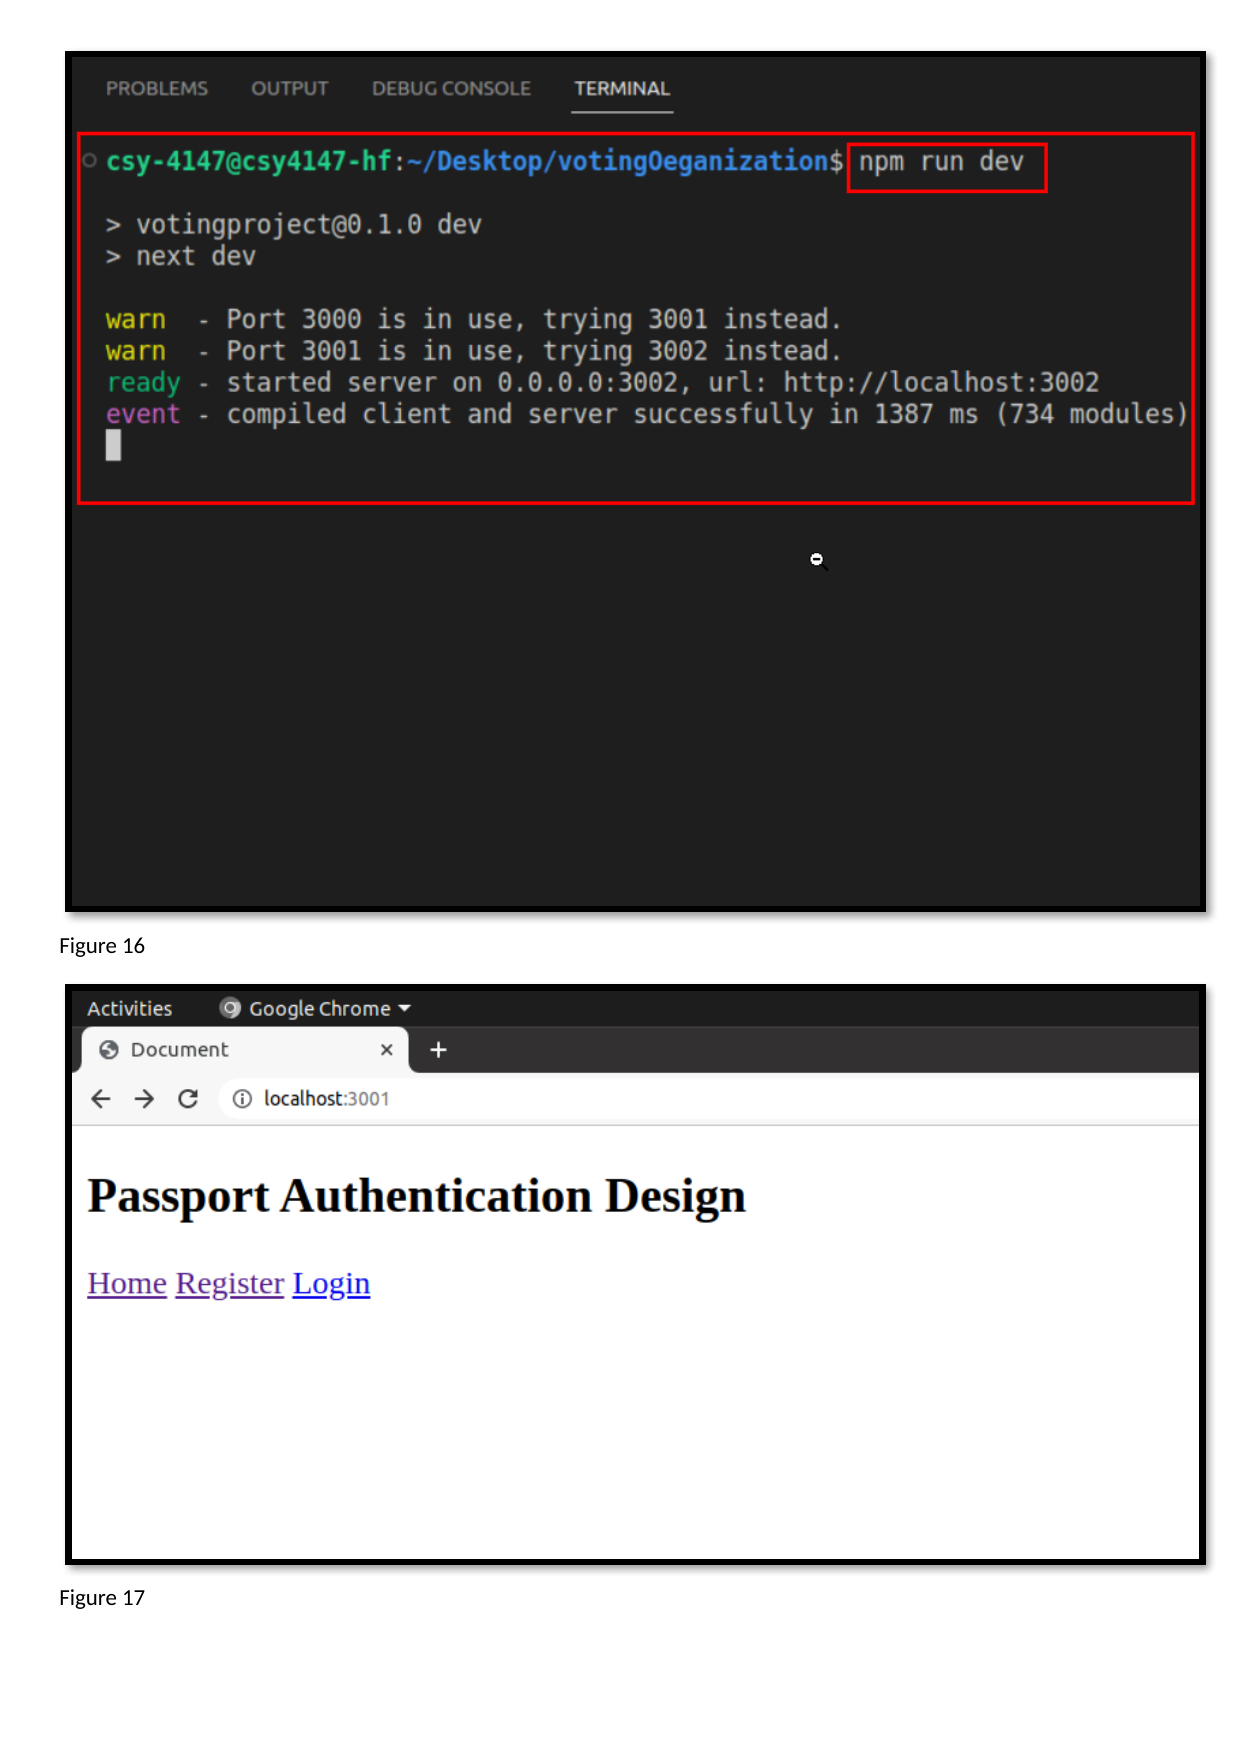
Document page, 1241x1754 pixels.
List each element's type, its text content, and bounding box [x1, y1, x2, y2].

picture [72, 57, 1200, 906]
picture [72, 991, 1199, 1559]
